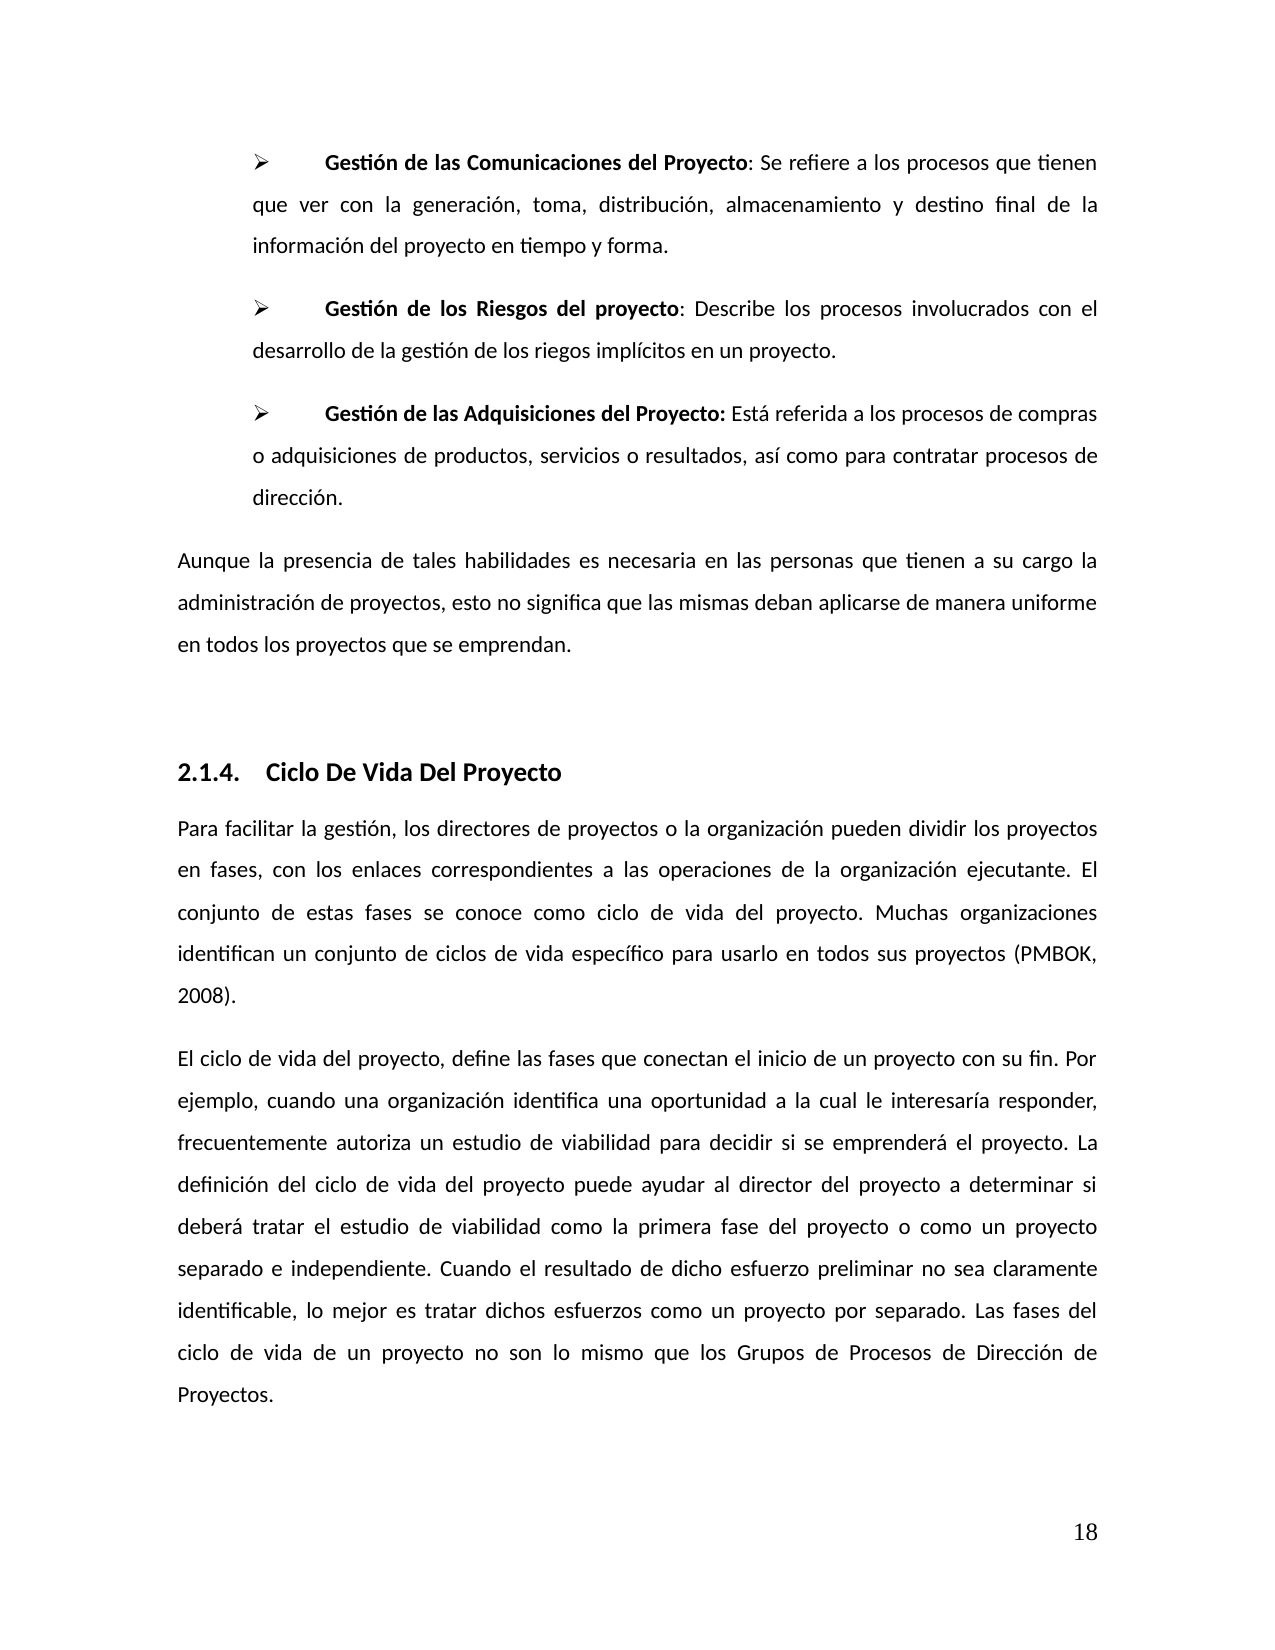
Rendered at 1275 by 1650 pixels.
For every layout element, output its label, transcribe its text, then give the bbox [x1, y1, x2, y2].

list Gestión de las Adquisiciones del Proyecto: Está referida a los procesos de compras o adquisiciones de productos, servicios o resultados, así como para contratar procesos de dirección. [252, 399, 1098, 511]
text Para facilitar la gestión, los directores de proyectos o la organización pueden dividir los proyectos en fases, con los enlaces correspondientes a las operaciones de la organización ejecutante. El conjunto de estas fases se conoce como ciclo de vida del proyecto. Muchas organizaciones identifican un conjunto de ciclos de vida específico para usarlo en todos sus proyectos (PMBOK, 2008). [177, 814, 1098, 1009]
text Aunque la presencia de tales habilidades es necesaria en las personas que tienen a su cargo la administración de proyectos, esto no significa que las mismas deban aplicarse de manera uniforme en todos los proyectos que se emprendan. [177, 546, 1098, 658]
subtitle Ciclo De Vida Del Proyecto [177, 756, 1098, 789]
list Gestión de las Comunicaciones del Proyecto: Se refiere a los procesos que tienen que ver con la generación, toma, distribución, almacenamiento y destino final de la información del proyecto en tiempo y forma. [252, 148, 1098, 260]
text El ciclo de vida del proyecto, define las fases que conectan el inicio de un proyecto con su fin. Por ejemplo, cuando una organización identifica una oportunidad a la cual le interesaría responder, frecuentemente autoriza un estudio de viabilidad para decidir si se emprenderá el proyecto. La definición del ciclo de vida del proyecto puede ayudar al director del proyecto a determinar si deberá tratar el estudio de viabilidad como la primera fase del proyecto o como un proyecto separado e independiente. Cuando el resultado de dicho esfuerzo preliminar no sea claramente identificable, lo mejor es tratar dichos esfuerzos como un proyecto por separado. Las fases del ciclo de vida de un proyecto no son lo mismo que los Grupos de Procesos de Dirección de Proyectos. [177, 1044, 1098, 1408]
list Gestión de los Riesgos del proyecto: Describe los procesos involucrados con el desarrollo de la gestión de los riegos implícitos en un proyecto. [252, 294, 1098, 364]
